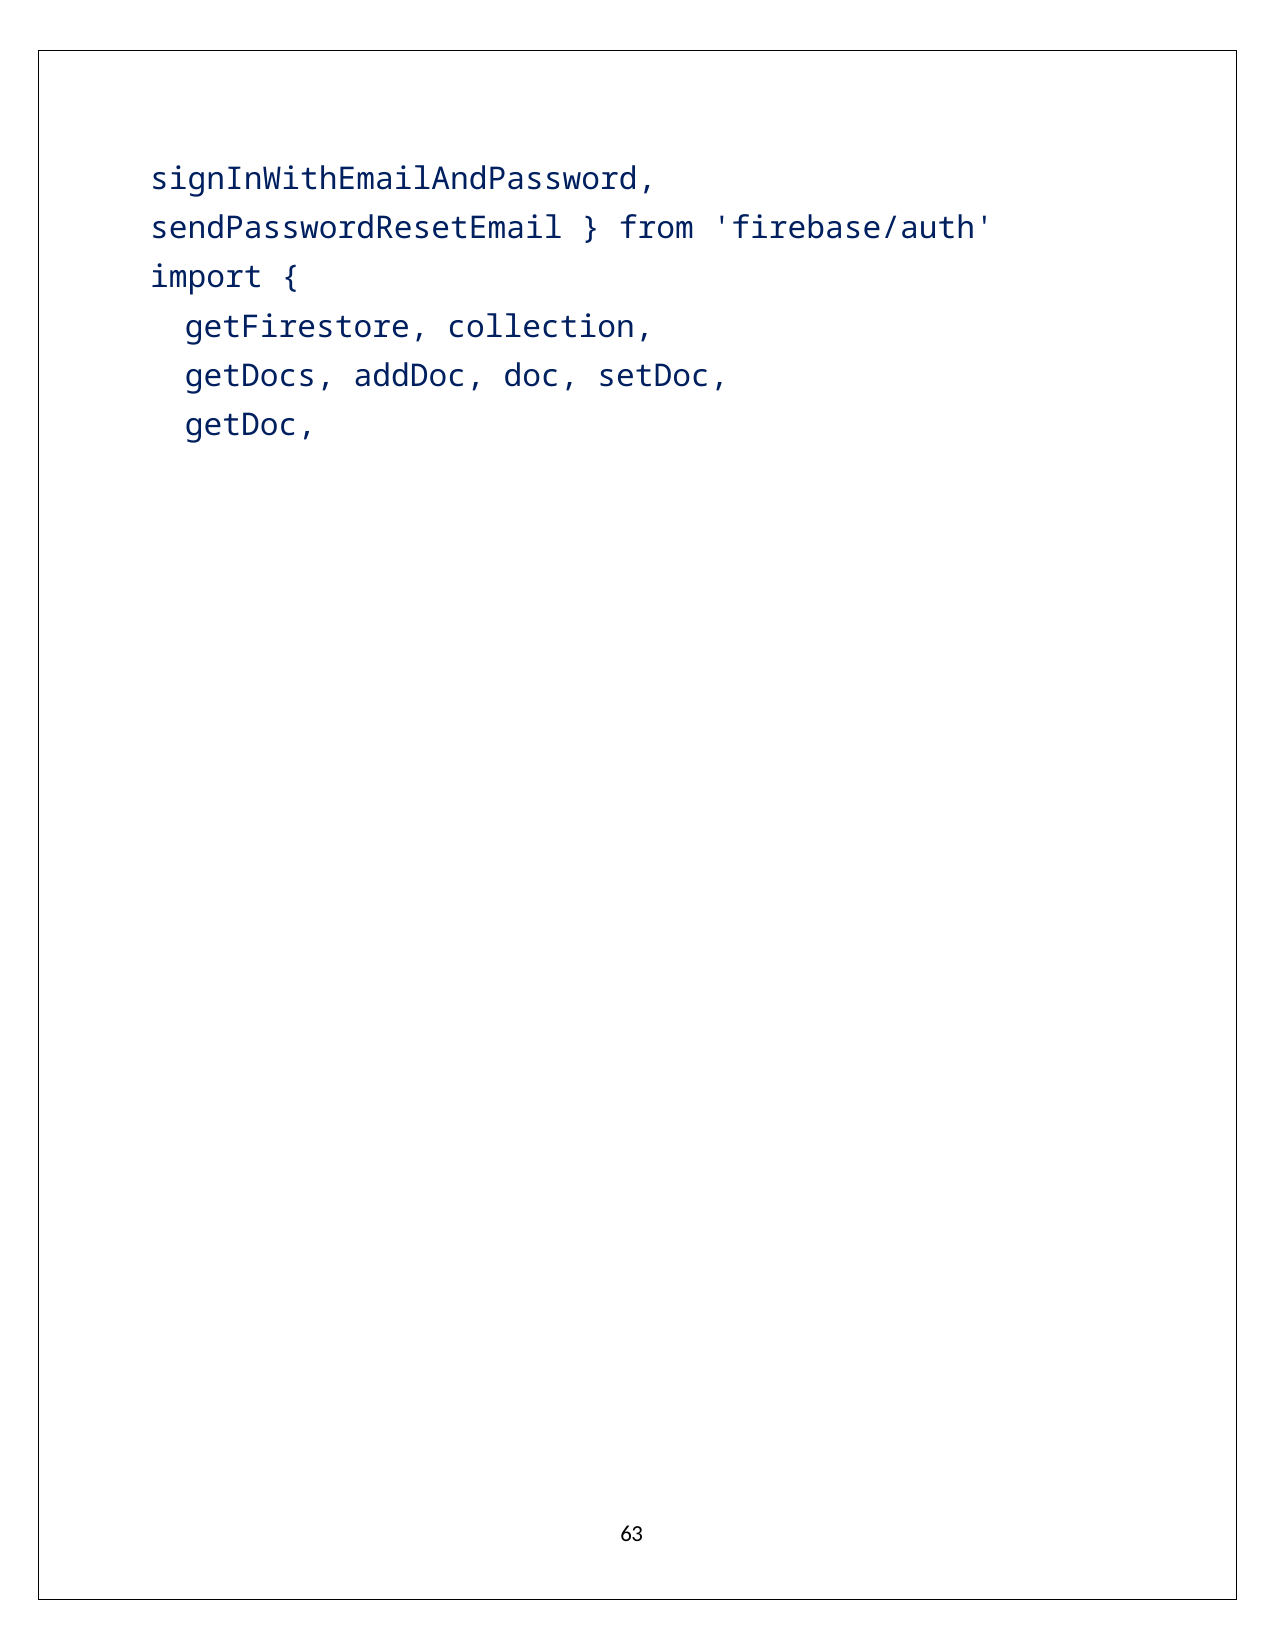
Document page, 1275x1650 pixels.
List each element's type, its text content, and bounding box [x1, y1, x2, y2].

text getFirestore, collection, getDocs, addDoc, doc, setDoc, getDoc, [184, 304, 820, 444]
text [150, 156, 1009, 297]
